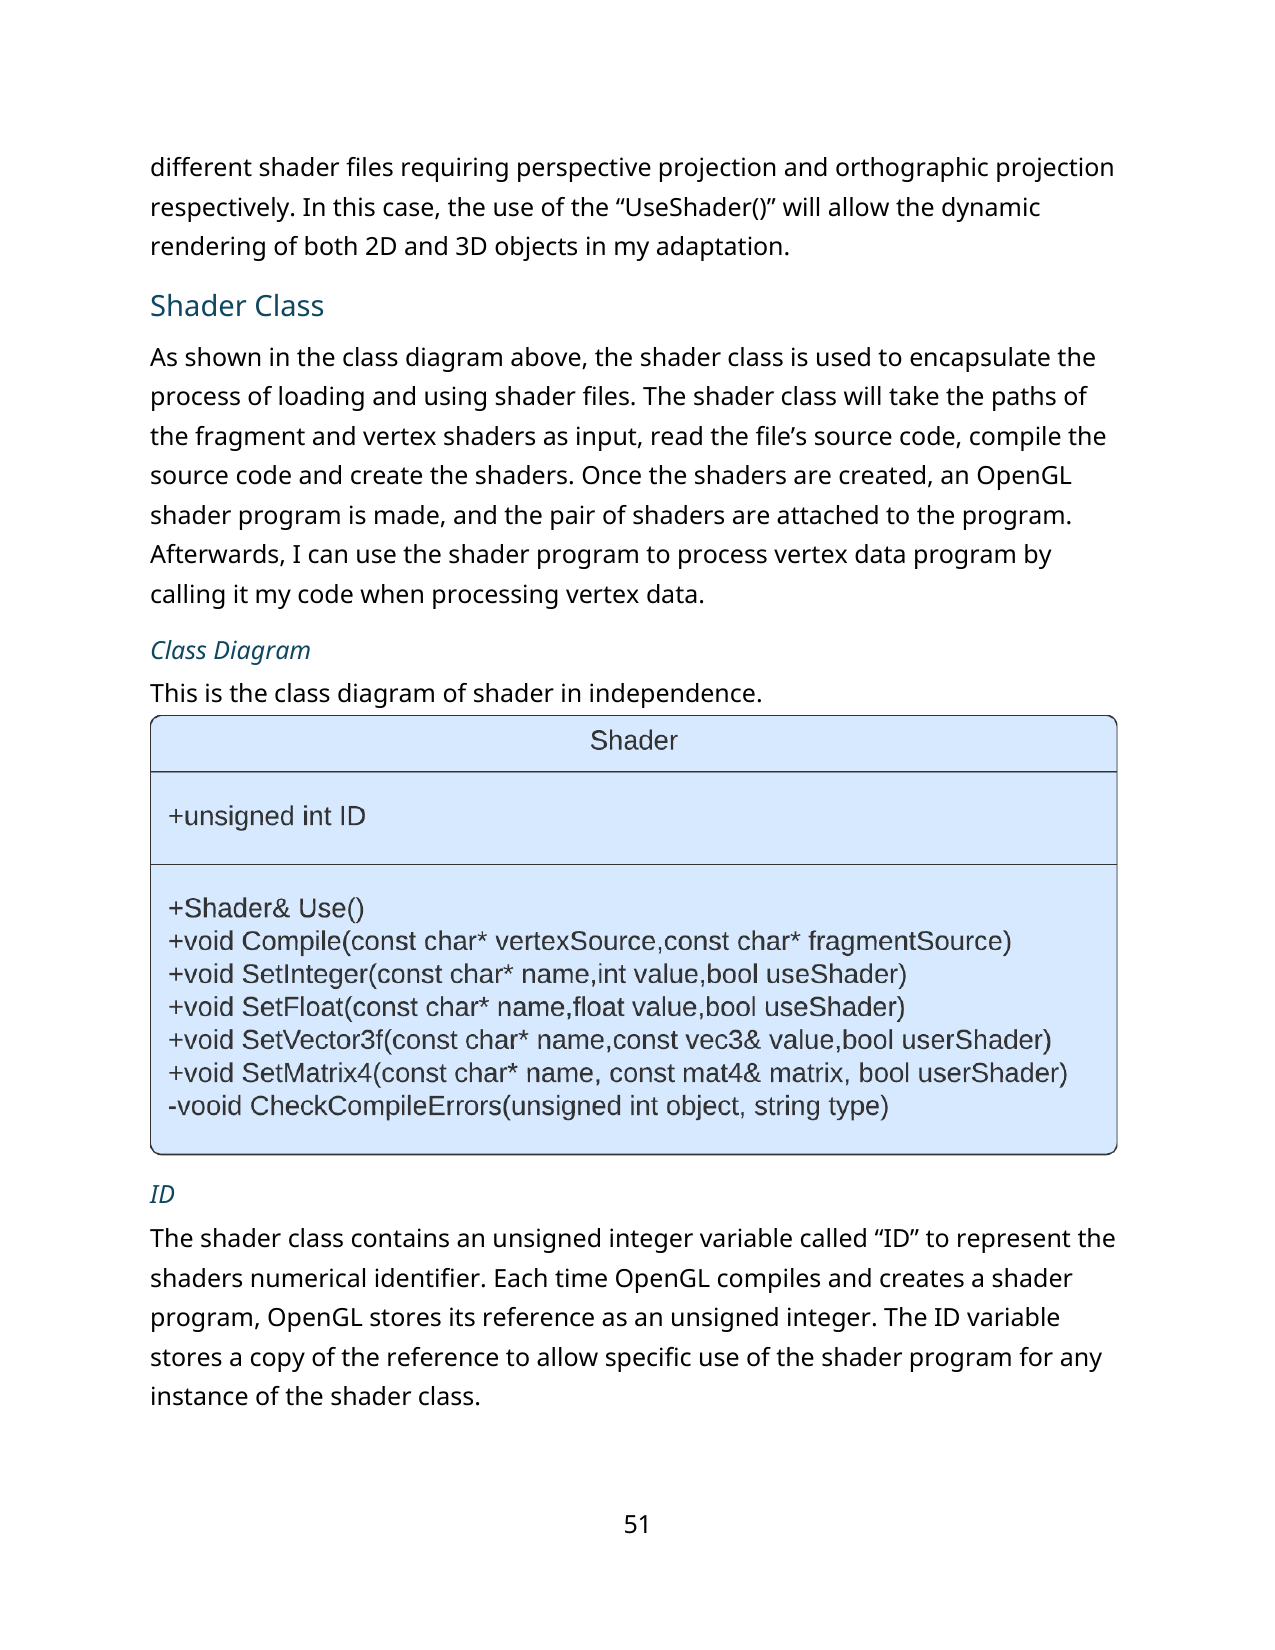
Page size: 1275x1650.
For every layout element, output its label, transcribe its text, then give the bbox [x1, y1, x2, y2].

picture [150, 715, 1118, 1156]
subtitle ID [150, 1177, 1125, 1211]
subtitle Shader Class [150, 285, 1125, 325]
text The shader class contains an unsigned integer variable called “ID” to represent the shaders numerical identifier. Each time OpenGL compiles and creates a shader program, OpenGL stores its reference as an unsigned integer. The ID variable stores a copy of the reference to allow specific use of the shader program for any instance of the shader class. [150, 1221, 1125, 1413]
subtitle Class Diagram [150, 632, 1125, 666]
text As shown in the class diagram above, the shader class is used to encapsulate the process of loading and using shader files. The shader class will take the paths of the fragment and vertex shaders as input, read the file’s source code, compile the source code and create the shaders. Once the shaders are created, an OpenGL shader program is made, and the pair of shaders are attached to the program. Afterwards, I can use the shader program to process vertex data program by calling it my code when processing vertex data. [150, 339, 1125, 610]
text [150, 150, 1125, 263]
